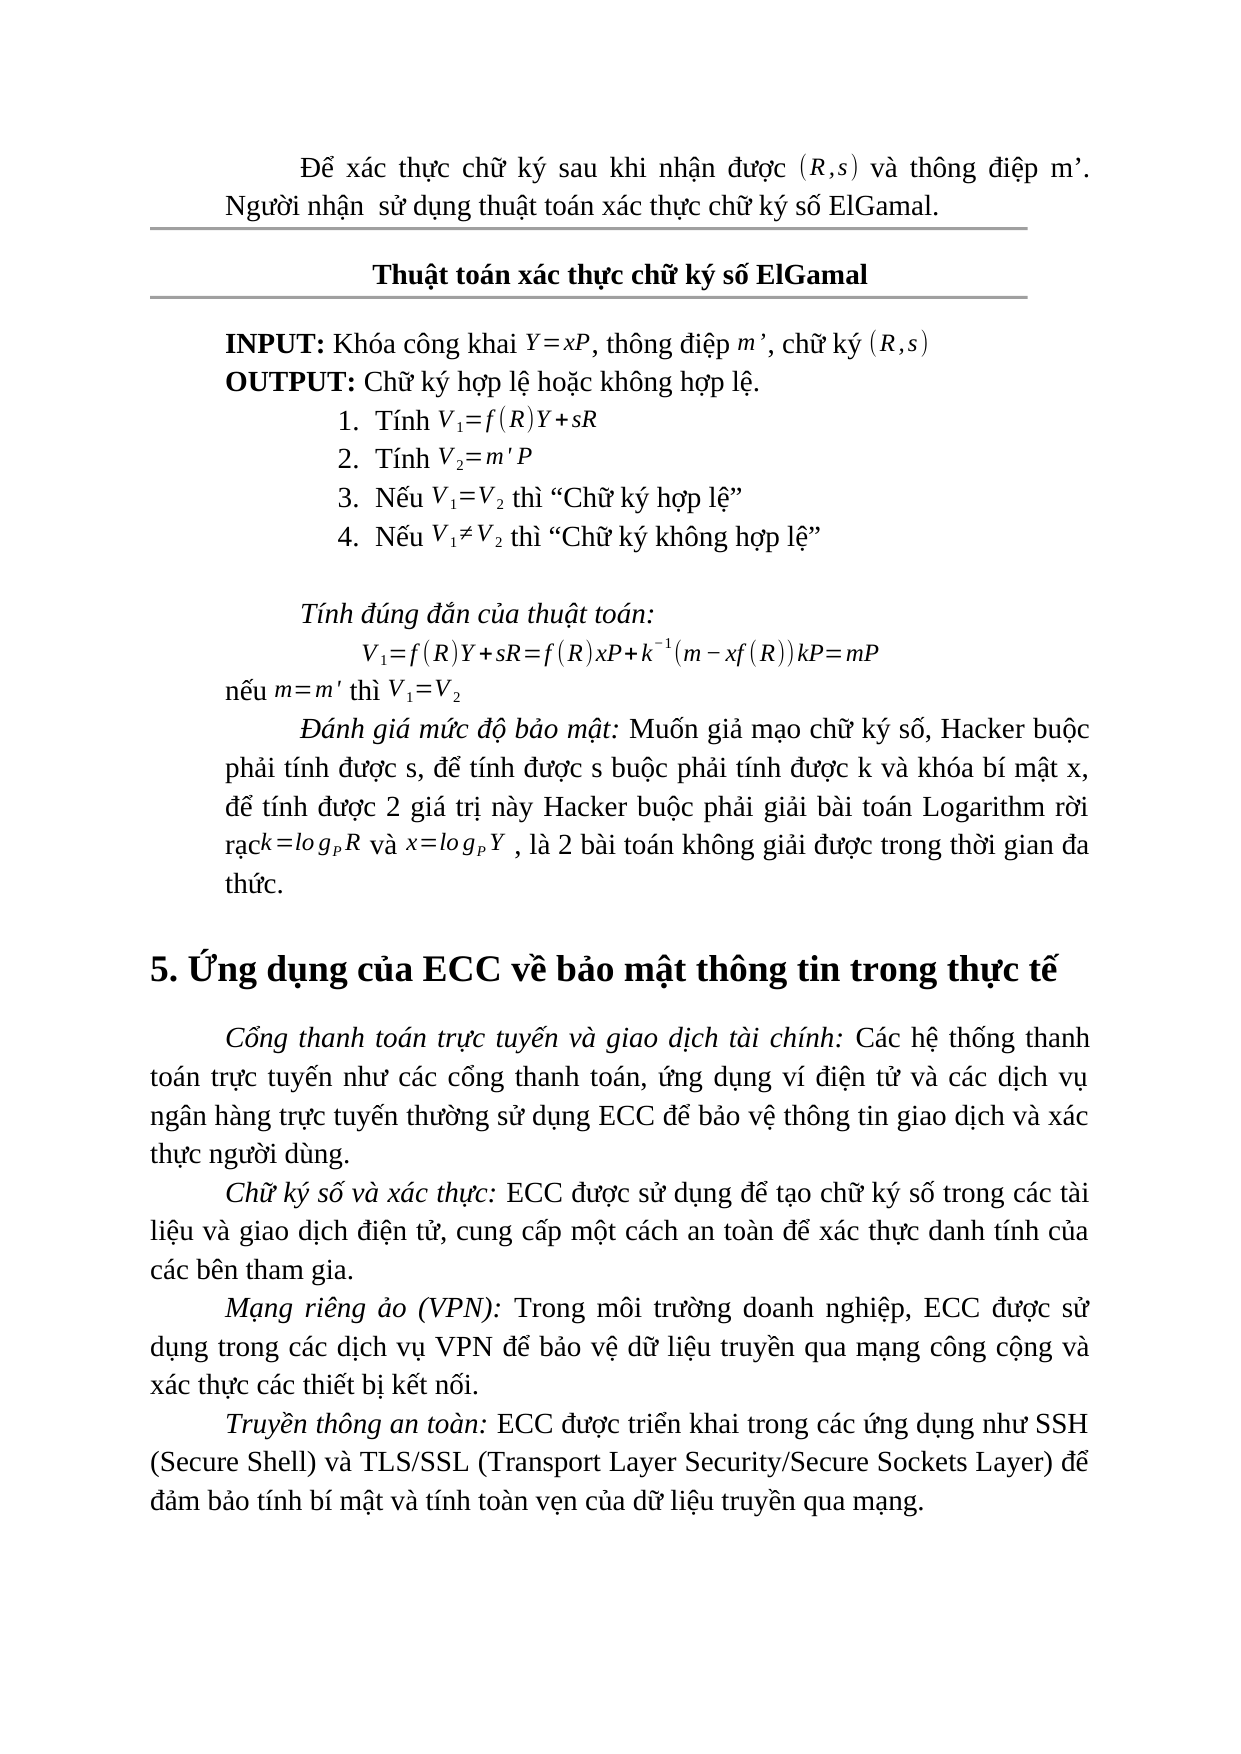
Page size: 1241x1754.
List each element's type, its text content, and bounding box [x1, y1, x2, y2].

list Tính [337, 442, 1090, 475]
list Nếu thì “Chữ ký hợp lệ” [337, 480, 1090, 514]
text Đánh giá mức độ bảo mật: Muốn giả mạo chữ ký số, Hacker buộc phải tính được s, để tính được s buộc phải tính được k và khóa bí mật x, để tính được 2 giá trị này Hacker buộc phải giải bài toán Logarithm rời rạc và , là 2 bài toán không giải được trong thời gian đa thức. [225, 712, 1090, 899]
text Mạng riêng ảo (VPN): Trong môi trường doanh nghiệp, ECC được sử dụng trong các dịch vụ VPN để bảo vệ dữ liệu truyền qua mạng công cộng và xác thực các thiết bị kết nối. [150, 1290, 1090, 1401]
text nếu thì [150, 673, 1090, 707]
subtitle 5. Ứng dụng của ECC về bảo mật thông tin trong thực tế [150, 946, 1090, 989]
text Tính đúng đắn của thuật toán: [225, 596, 1090, 629]
list Tính [337, 403, 1090, 437]
text Để xác thực chữ ký sau khi nhận được và thông điệp m’. Người nhận sử dụng thuật toán xác thực chữ ký số ElGamal. [225, 150, 1090, 222]
list Nếu thì “Chữ ký không hợp lệ” [337, 519, 1090, 552]
text Thuật toán xác thực chữ ký số ElGamal [150, 257, 1090, 291]
text Truyền thông an toàn: ECC được triển khai trong các ứng dụng như SSH (Secure Shell) và TLS/SSL (Transport Layer Security/Secure Sockets Layer) để đảm bảo tính bí mật và tính toàn vẹn của dữ liệu truyền qua mạng. [150, 1406, 1090, 1517]
text OUTPUT: Chữ ký hợp lệ hoặc không hợp lệ. [225, 364, 1090, 398]
text Cổng thanh toán trực tuyến và giao dịch tài chính: Các hệ thống thanh toán trực tuyến như các cổng thanh toán, ứng dụng ví điện tử và các dịch vụ ngân hàng trực tuyến thường sử dụng ECC để bảo vệ thông tin giao dịch và xác thực người dùng. [150, 1021, 1090, 1170]
text Chữ ký số và xác thực: ECC được sử dụng để tạo chữ ký số trong các tài liệu và giao dịch điện tử, cung cấp một cách an toàn để xác thực danh tính của các bên tham gia. [150, 1175, 1090, 1285]
text INPUT: Khóa công khai , thông điệp , chữ ký [225, 326, 1090, 359]
